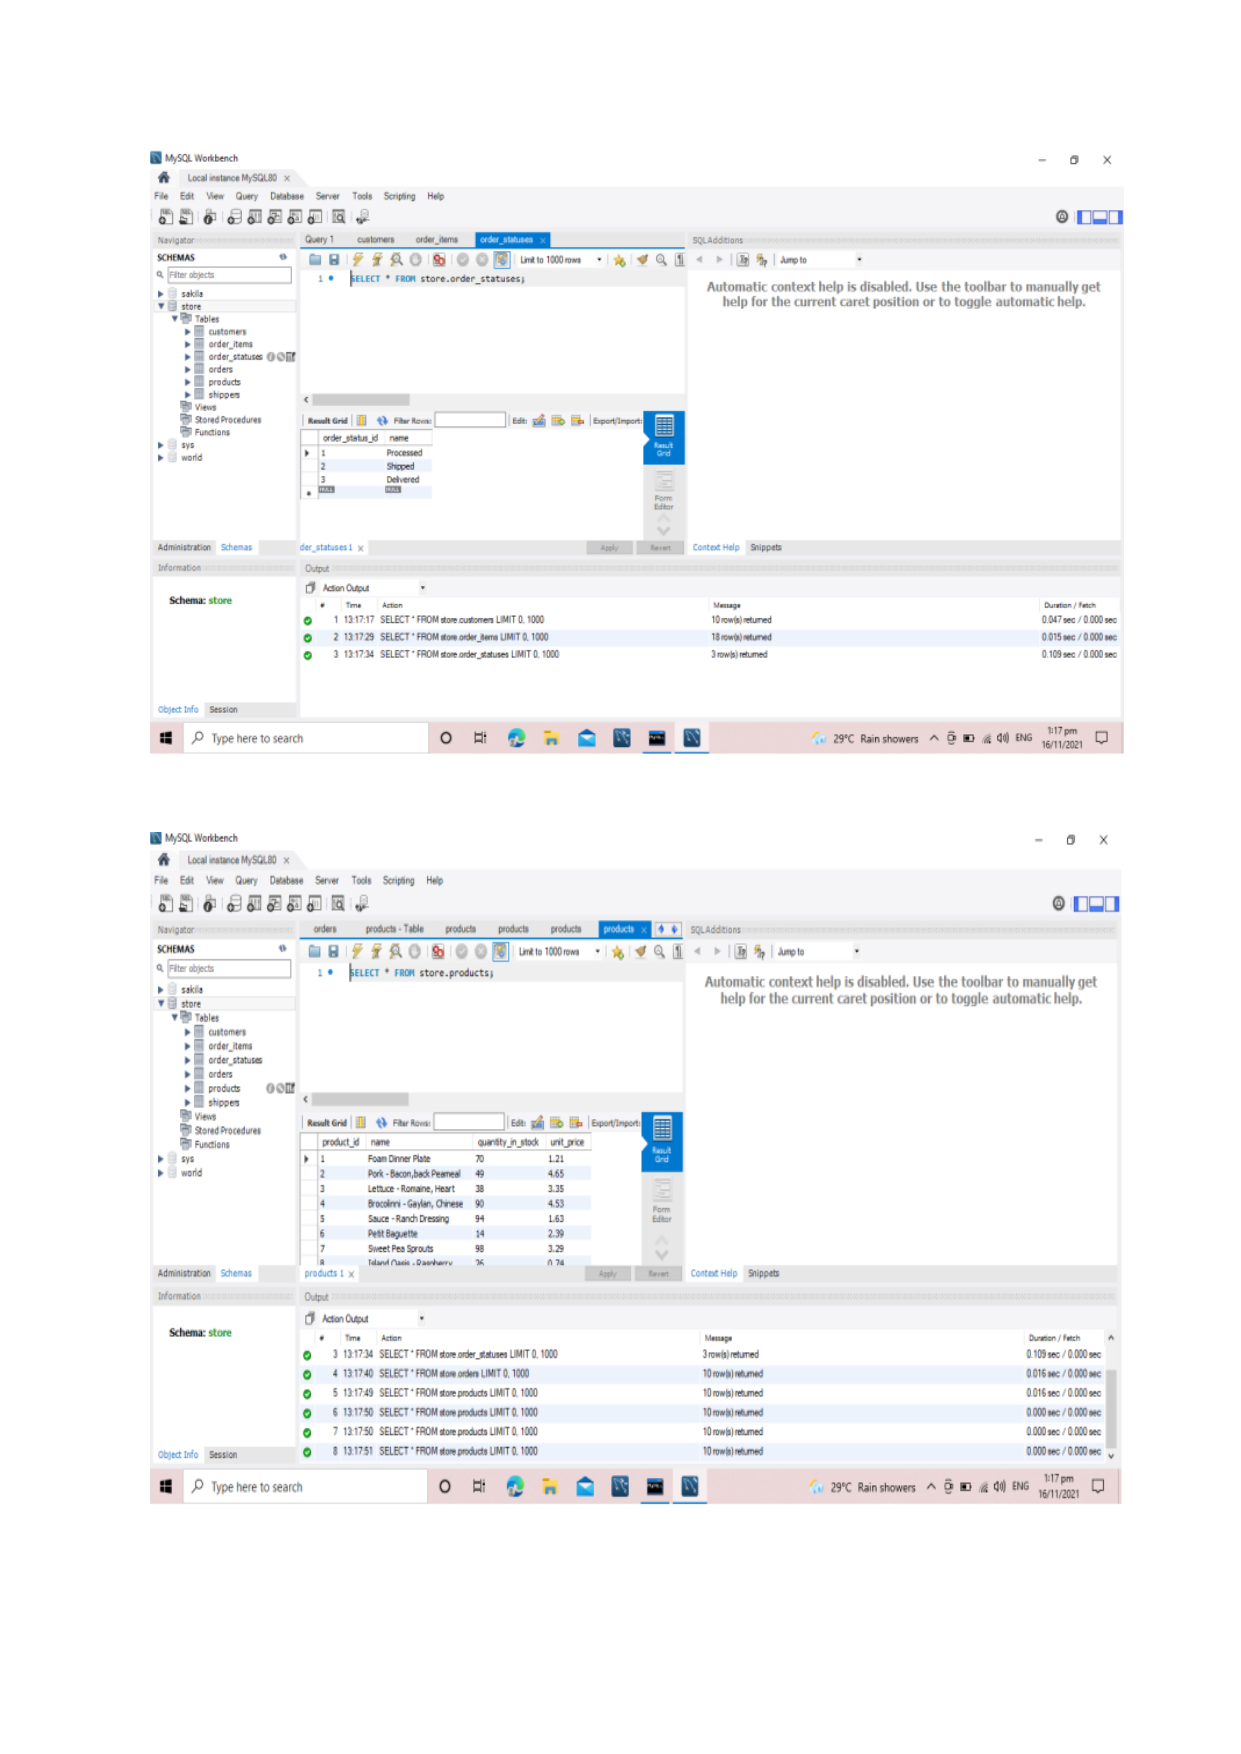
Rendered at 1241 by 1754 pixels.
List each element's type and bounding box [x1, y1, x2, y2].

picture [150, 150, 1124, 755]
picture [150, 832, 1125, 1507]
